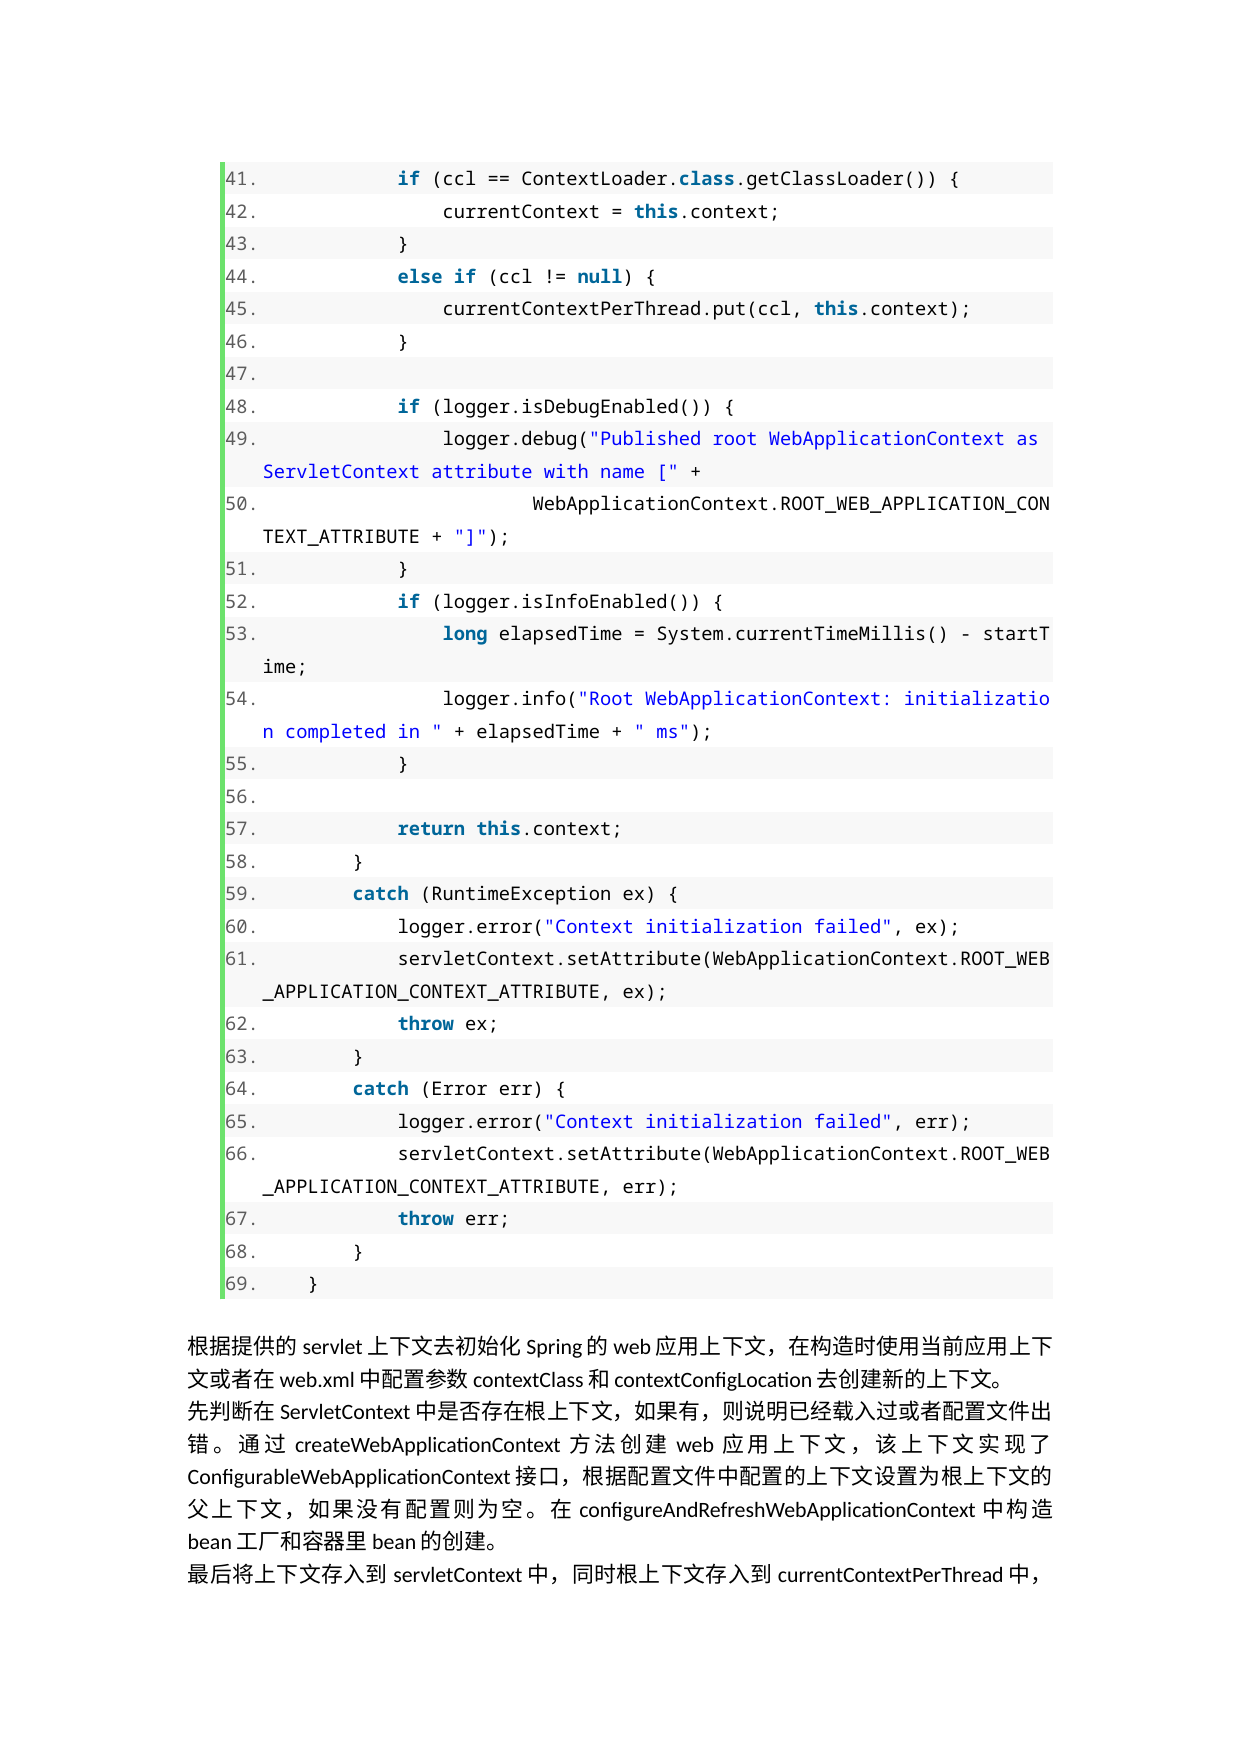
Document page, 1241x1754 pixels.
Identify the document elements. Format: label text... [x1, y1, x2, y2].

list } [225, 1267, 1053, 1299]
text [187, 1556, 1053, 1589]
list } [225, 747, 1053, 779]
text 根据提供的servlet上下文去初始化Spring的web应用上下文，在构造时使用当前应用上下文或者在web.xml中配置参数contextClass和contextConfigLocation去创建新的上下文。 [187, 1329, 1053, 1394]
list if (logger.isInfoEnabled()) { [225, 584, 1053, 617]
list WebApplicationContext.ROOT_WEB_APPLICATION_CONTEXT_ATTRIBUTE + "]"); [225, 487, 1053, 552]
list currentContext = this.context; [225, 194, 1053, 227]
list servletContext.setAttribute(WebApplicationContext.ROOT_WEB_APPLICATION_CONTEXT_ATTRIBUTE, err); [225, 1137, 1053, 1202]
list else if (ccl != null) { [225, 259, 1053, 292]
list if (logger.isDebugEnabled()) { [225, 389, 1053, 422]
list throw err; [225, 1202, 1053, 1234]
list logger.error("Context initialization failed", ex); [225, 909, 1053, 942]
list long elapsedTime = System.currentTimeMillis() - startTime; [225, 617, 1053, 682]
list } [225, 1234, 1053, 1267]
list catch (Error err) { [225, 1072, 1053, 1104]
list servletContext.setAttribute(WebApplicationContext.ROOT_WEB_APPLICATION_CONTEXT_ATTRIBUTE, ex); [225, 942, 1053, 1007]
list } [225, 227, 1053, 259]
text 先判断在ServletContext中是否存在根上下文，如果有，则说明已经载入过或者配置文件出错。通过createWebApplicationContext方法创建web应用上下文，该上下文实现了ConfigurableWebApplicationContext接口，根据配置文件中配置的上下文设置为根上下文的父上下文，如果没有配置则为空。在configureAndRefreshWebApplicationContext中构造bean工厂和容器里bean的创建。 [187, 1394, 1053, 1556]
list } [225, 324, 1053, 357]
list if (ccl == ContextLoader.class.getClassLoader()) { [225, 162, 1053, 194]
list logger.info("Root WebApplicationContext: initialization completed in " + elapsedTime + " ms"); [225, 682, 1053, 747]
list throw ex; [225, 1007, 1053, 1039]
list return this.context; [225, 812, 1053, 844]
list catch (RuntimeException ex) { [225, 877, 1053, 909]
list logger.debug("Published root WebApplicationContext as ServletContext attribute with name [" + [225, 422, 1053, 487]
list } [225, 552, 1053, 584]
list logger.error("Context initialization failed", err); [225, 1104, 1053, 1137]
list currentContextPerThread.put(ccl, this.context); [225, 292, 1053, 324]
list } [225, 844, 1053, 877]
list } [225, 1039, 1053, 1072]
